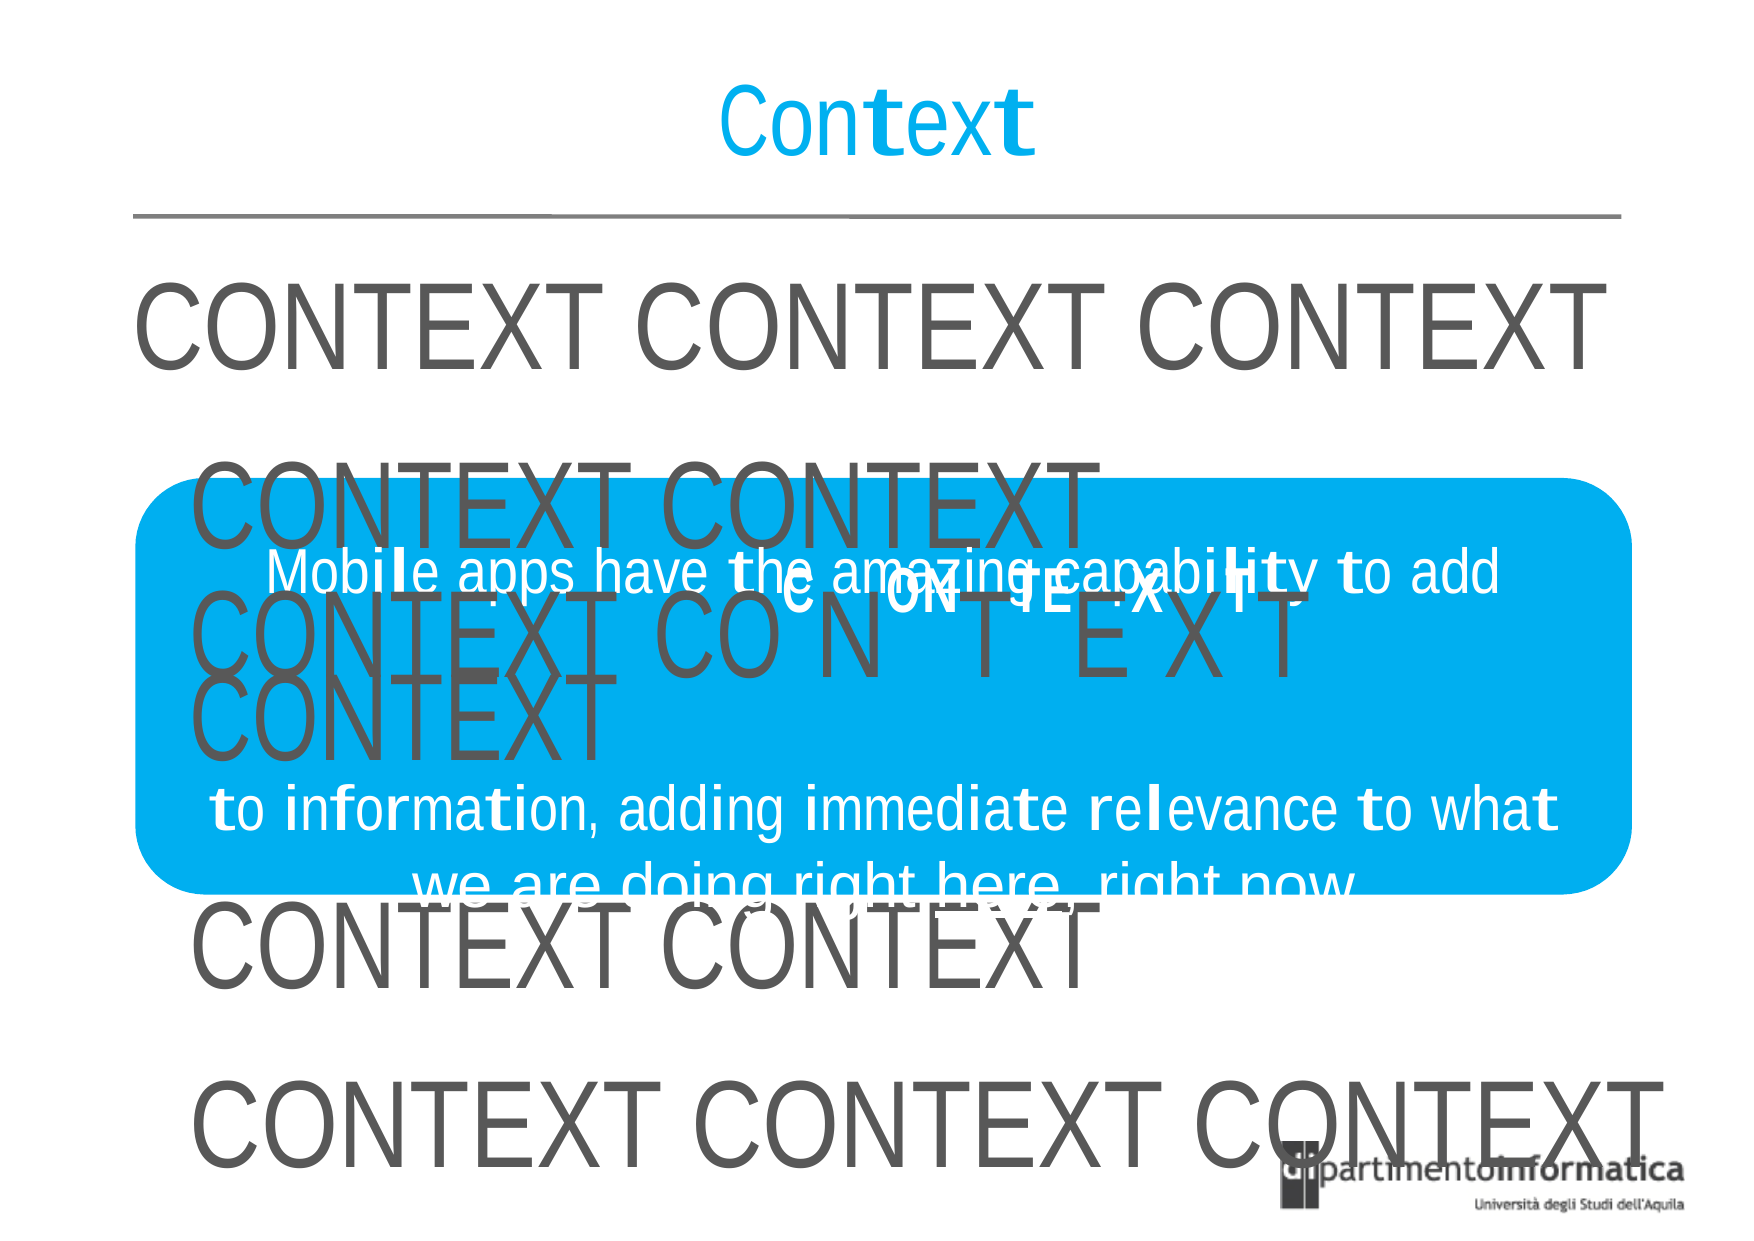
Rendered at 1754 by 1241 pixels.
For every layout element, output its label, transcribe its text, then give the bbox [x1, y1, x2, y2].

text CONTEXT CONTEXT CONTEXT [112, 253, 1629, 396]
subtitle CONTEXT CONTEXT CONTEXT [189, 1051, 1696, 1193]
text we are doing right here, right now [112, 848, 1655, 921]
subtitle Context [112, 71, 1642, 176]
text CONTEXT COCNONTTEEXXT T CONTEXT [189, 611, 1696, 777]
text to information, adding immediate relevance to what [112, 777, 1655, 844]
text Mobile apps have the amazing capability to add [112, 533, 1655, 607]
picture [1280, 1193, 1685, 1216]
